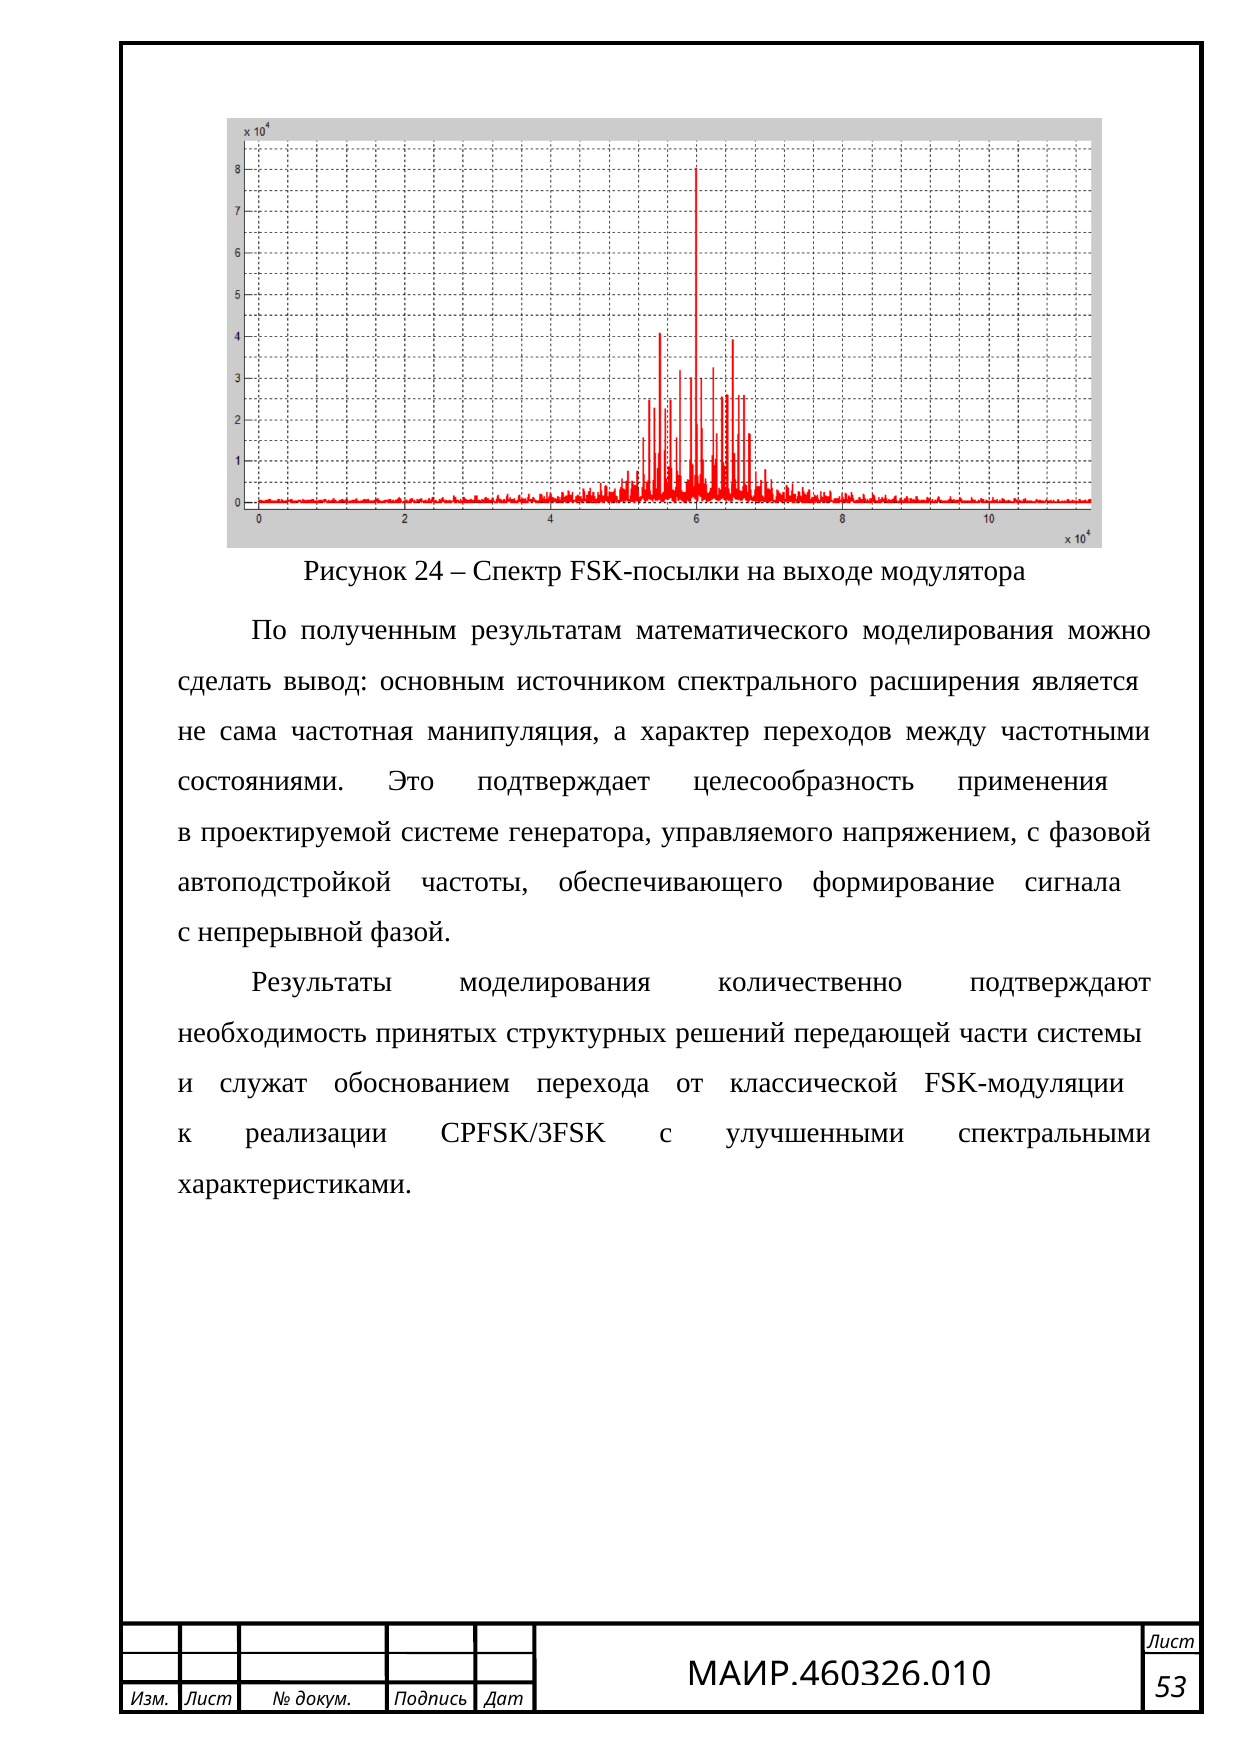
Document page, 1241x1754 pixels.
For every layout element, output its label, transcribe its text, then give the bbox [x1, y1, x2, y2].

text По полученным результатам математического моделирования можно сделать вывод: основным источником спектрального расширения является не сама частотная манипуляция, а характер переходов между частотными состояниями. Это подтверждает целесообразность применения в проектируемой системе генератора, управляемого напряжением, с фазовой автоподстройкой частоты, обеспечивающего формирование сигнала с непрерывной фазой. [177, 612, 1152, 948]
text Результаты моделирования количественно подтверждают необходимость принятых структурных решений передающей части системы и служат обоснованием перехода от классической FSK-модуляции к реализации CPFSK/3FSK с улучшенными спектральными характеристиками. [177, 964, 1152, 1199]
picture [226, 118, 1102, 548]
